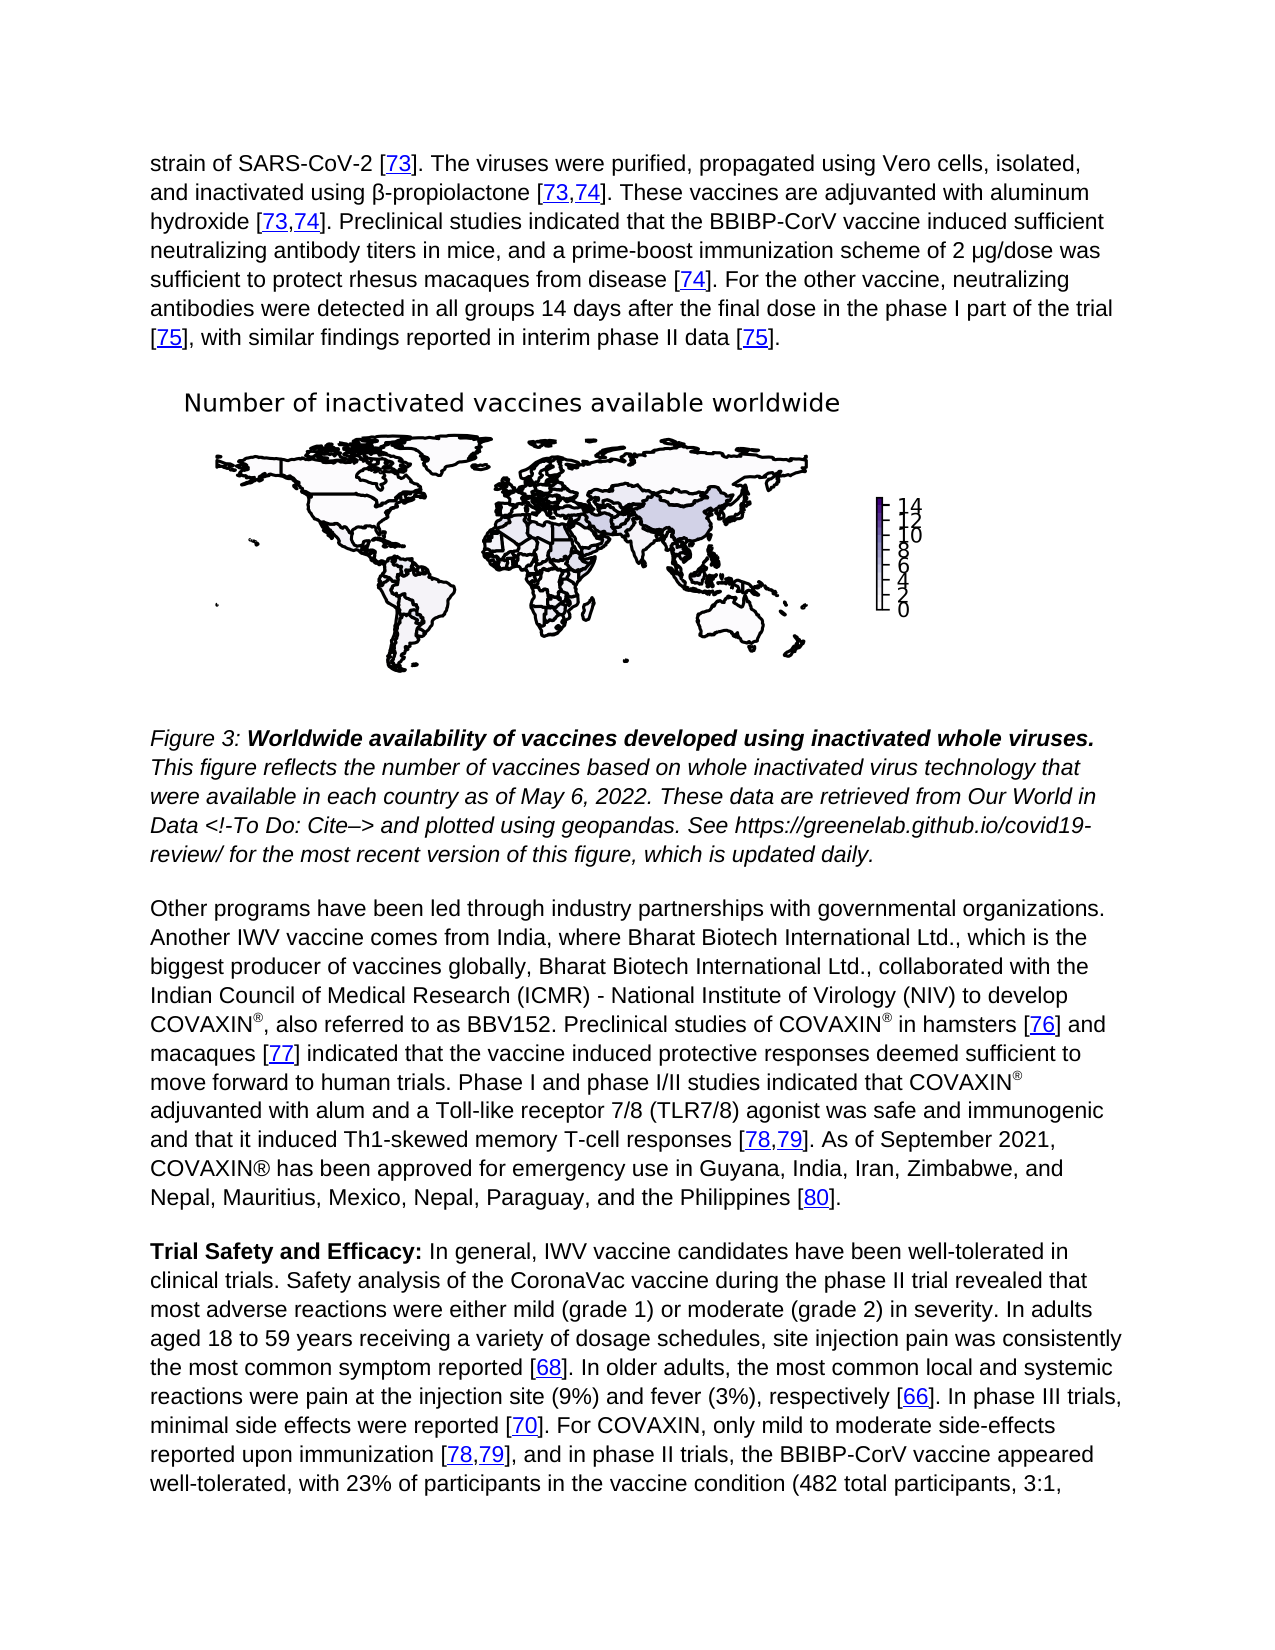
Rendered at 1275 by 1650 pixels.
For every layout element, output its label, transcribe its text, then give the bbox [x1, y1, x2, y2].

text Other programs have been led through industry partnerships with governmental organizations. Another IWV vaccine comes from India, where Bharat Biotech International Ltd., which is the biggest producer of vaccines globally, Bharat Biotech International Ltd., collaborated with the Indian Council of Medical Research (ICMR) - National Institute of Virology (NIV) to develop COVAXIN®, also referred to as BBV152. Preclinical studies of COVAXIN® in hamsters [76] and macaques [77] indicated that the vaccine induced protective responses deemed sufficient to move forward to human trials. Phase I and phase I/II studies indicated that COVAXIN® adjuvanted with alum and a Toll-like receptor 7/8 (TLR7/8) agonist was safe and immunogenic and that it induced Th1-skewed memory T-cell responses [78,79]. As of September 2021, COVAXIN® has been approved for emergency use in Guyana, India, Iran, Zimbabwe, and Nepal, Mauritius, Mexico, Nepal, Paraguay, and the Philippines [80]. [150, 895, 1125, 1211]
picture [168, 377, 938, 698]
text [150, 1238, 1125, 1496]
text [150, 150, 1125, 350]
text Figure 3: Worldwide availability of vaccines developed using inactivated whole viruses. This figure reflects the number of vaccines based on whole inactivated virus technology that were available in each country as of May 6, 2022. These data are retrieved from Our World in Data <!-To Do: Cite–> and plotted using geopandas. See https://greenelab.github.io/covid19-review/ for the most recent version of this figure, which is updated daily. [150, 725, 1125, 867]
